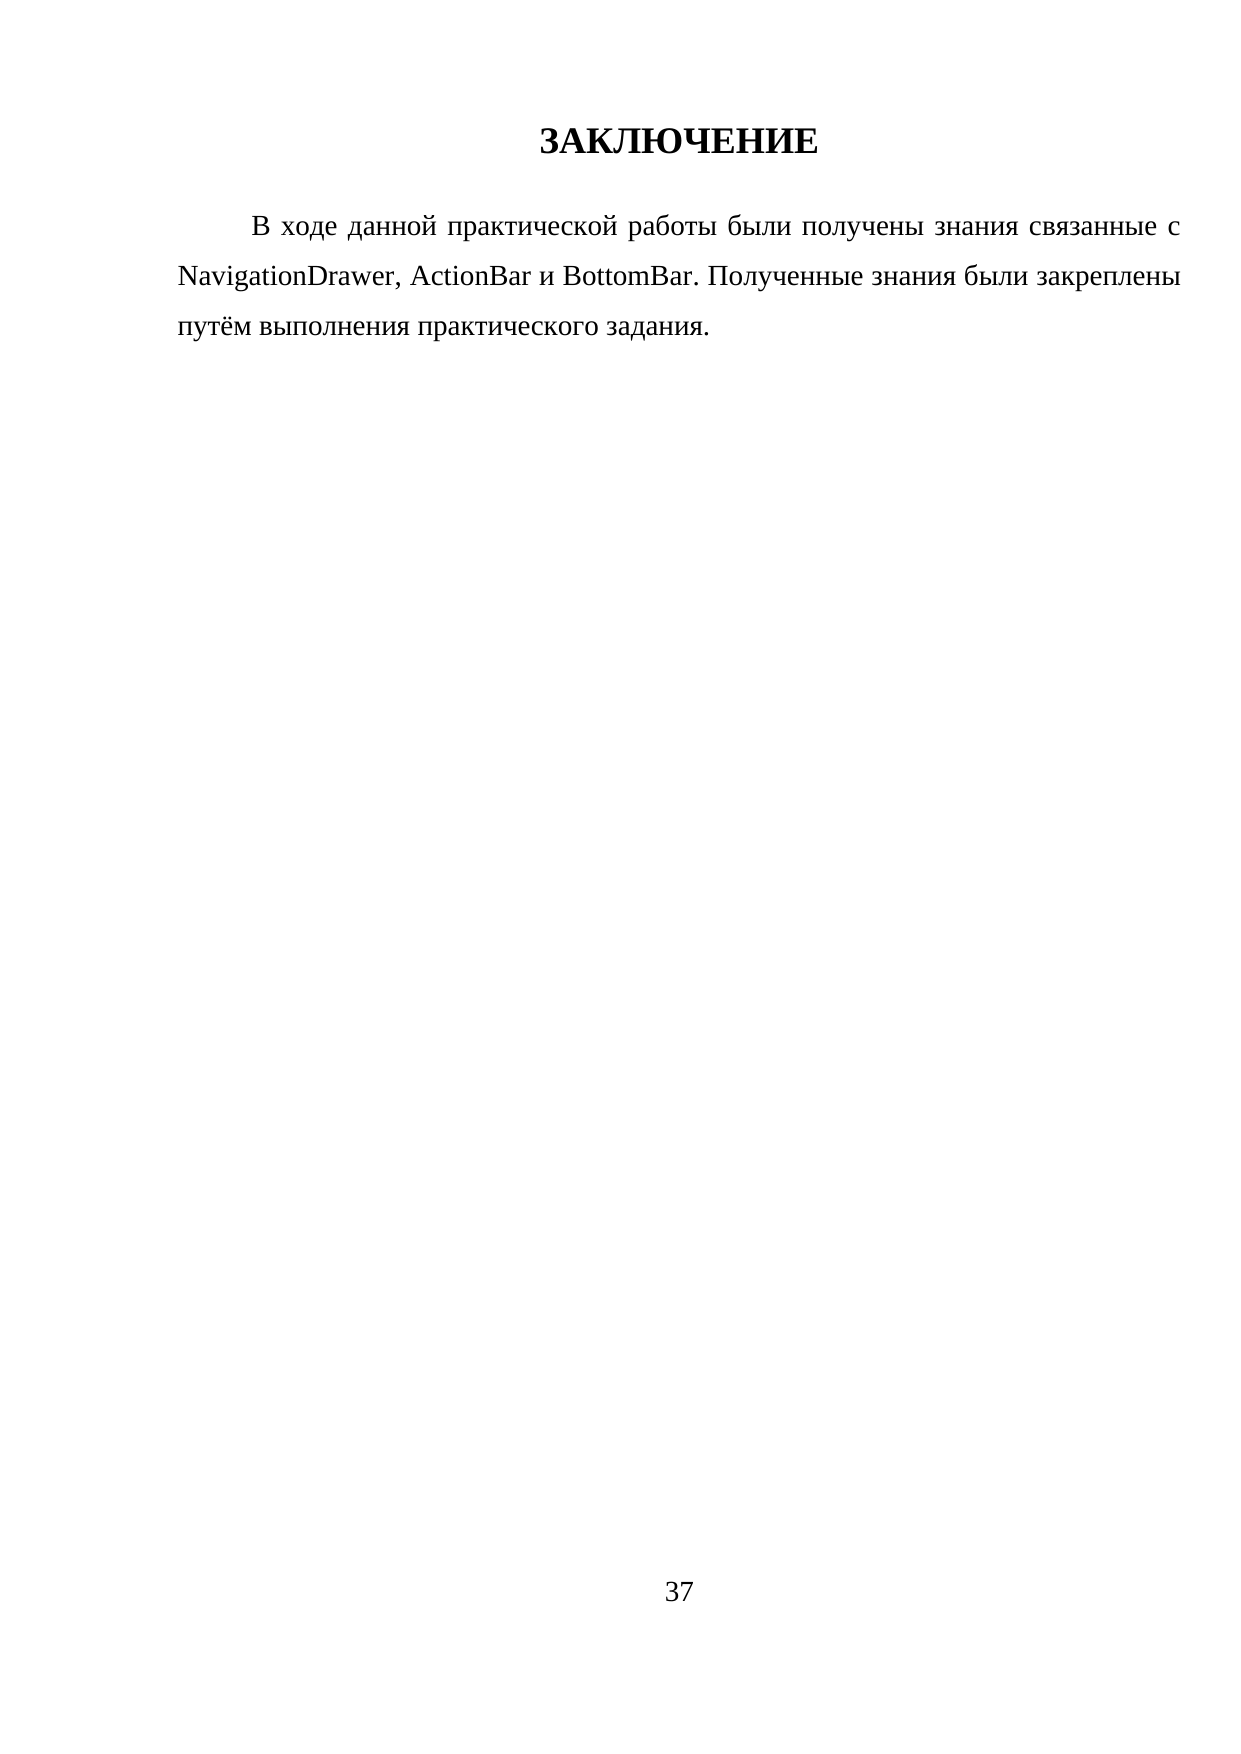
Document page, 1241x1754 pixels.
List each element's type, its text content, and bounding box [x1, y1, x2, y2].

text В ходе данной практической работы были получены знания связанные с NavigationDrawer, ActionBar и BottomBar. Полученные знания были закреплены путём выполнения практического задания. [177, 208, 1181, 342]
text ЗАКЛЮЧЕНИЕ [177, 118, 1181, 161]
